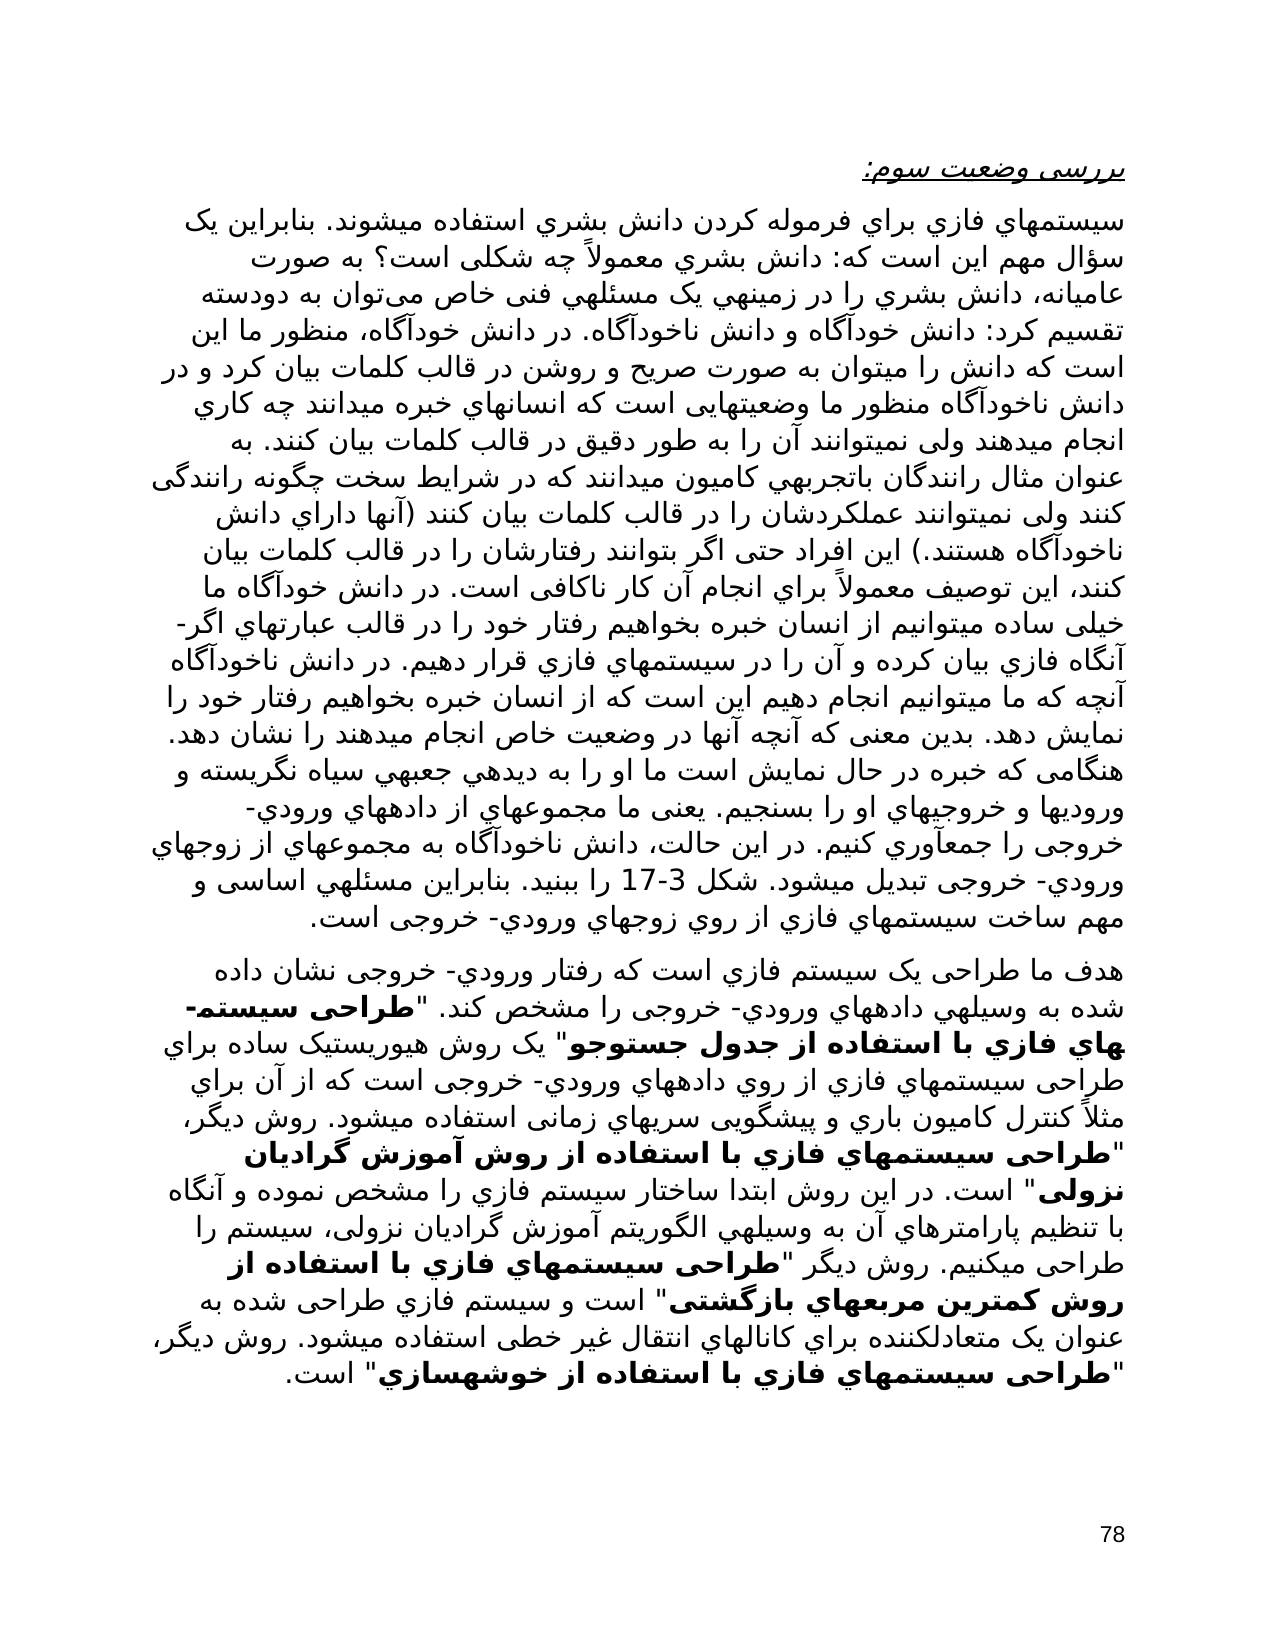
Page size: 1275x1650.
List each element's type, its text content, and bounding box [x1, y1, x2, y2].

text بررسی وضعیت سوم: [150, 150, 1125, 184]
text سیستمهاي فازي براي فرموله کردن دانش بشري استفاده میشوند. بنابراین یک سؤال مهم این است که: دانش بشري معمولاً چه شکلی است؟ به صورت عامیانه، دانش بشري را در زمینهي یک مسئلهي فنی خاص می‌توان به دودسته تقسیم کرد: دانش خودآگاه و دانش ناخودآگاه. در دانش خودآگاه، منظور ما این است که دانش را میتوان به صورت صریح و روشن در قالب کلمات بیان کرد و در دانش ناخودآگاه منظور ما وضعیتهایی است که انسانهاي خبره میدانند چه کاري انجام میدهند ولی نمیتوانند آن را به طور دقیق در قالب کلمات بیان کنند. به عنوان مثال رانندگان باتجربهي کامیون میدانند که در شرایط سخت چگونه رانندگی کنند ولی نمیتوانند عملکردشان را در قالب کلمات بیان کنند (آنها داراي دانش ناخودآگاه هستند.) این افراد حتی اگر بتوانند رفتارشان را در قالب کلمات بیان کنند، این توصیف معمولاً براي انجام آن کار ناکافی است. در دانش خودآگاه ما خیلی ساده میتوانیم از انسان خبره بخواهیم رفتار خود را در قالب عبارتهاي اگر- آنگاه فازي بیان کرده و آن را در سیستمهاي فازي قرار دهیم. در دانش ناخودآگاه آنچه که ما میتوانیم انجام دهیم این است که از انسان خبره بخواهیم رفتار خود را نمایش دهد. بدین معنی که آنچه آنها در وضعیت خاص انجام میدهند را نشان دهد. هنگامی که خبره در حال نمایش است ما او را به دیدهي جعبهي سیاه نگریسته و وروديها و خروجیهاي او را بسنجیم. یعنی ما مجموعهاي از دادههاي ورودي- خروجی را جمعآوري کنیم. در این حالت، دانش ناخودآگاه به مجموعهاي از زوجهاي ورودي- خروجی تبدیل میشود. شکل 3-17 را ببنید. بنابراین مسئلهي اساسی و مهم ساخت سیستمهاي فازي از روي زوجهاي ورودي- خروجی است. [150, 203, 1125, 934]
text هدف ما طراحی یک سیستم فازي است که رفتار ورودي- خروجی نشان داده شده به وسیلهي دادههاي ورودي- خروجی را مشخص کند. "طراحی سیستمهاي فازي با استفاده از جدول جستوجو" یک روش هیوریستیک ساده براي طراحی سیستمهاي فازي از روي دادههاي ورودي- خروجی است که از آن براي مثلاً کنترل کامیون باري و پیشگویی سريهاي زمانی استفاده میشود. روش دیگر، "طراحی سیستمهاي فازي با استفاده از روش آموزش گرادیان نزولی" است. در این روش ابتدا ساختار سیستم فازي را مشخص نموده و آنگاه با تنظیم پارامترهاي آن به وسیلهي الگوریتم آموزش گرادیان نزولی، سیستم را طراحی میکنیم. روش دیگر "طراحی سیستمهاي فازي با استفاده از روش کمترین مربعهاي بازگشتی" است و سیستم فازي طراحی شده به عنوان یک متعادلکننده براي کانالهاي انتقال غیر خطی استفاده میشود. روش دیگر، "طراحی سیستمهاي فازي با استفاده از خوشهسازي" است. [150, 953, 1125, 1391]
